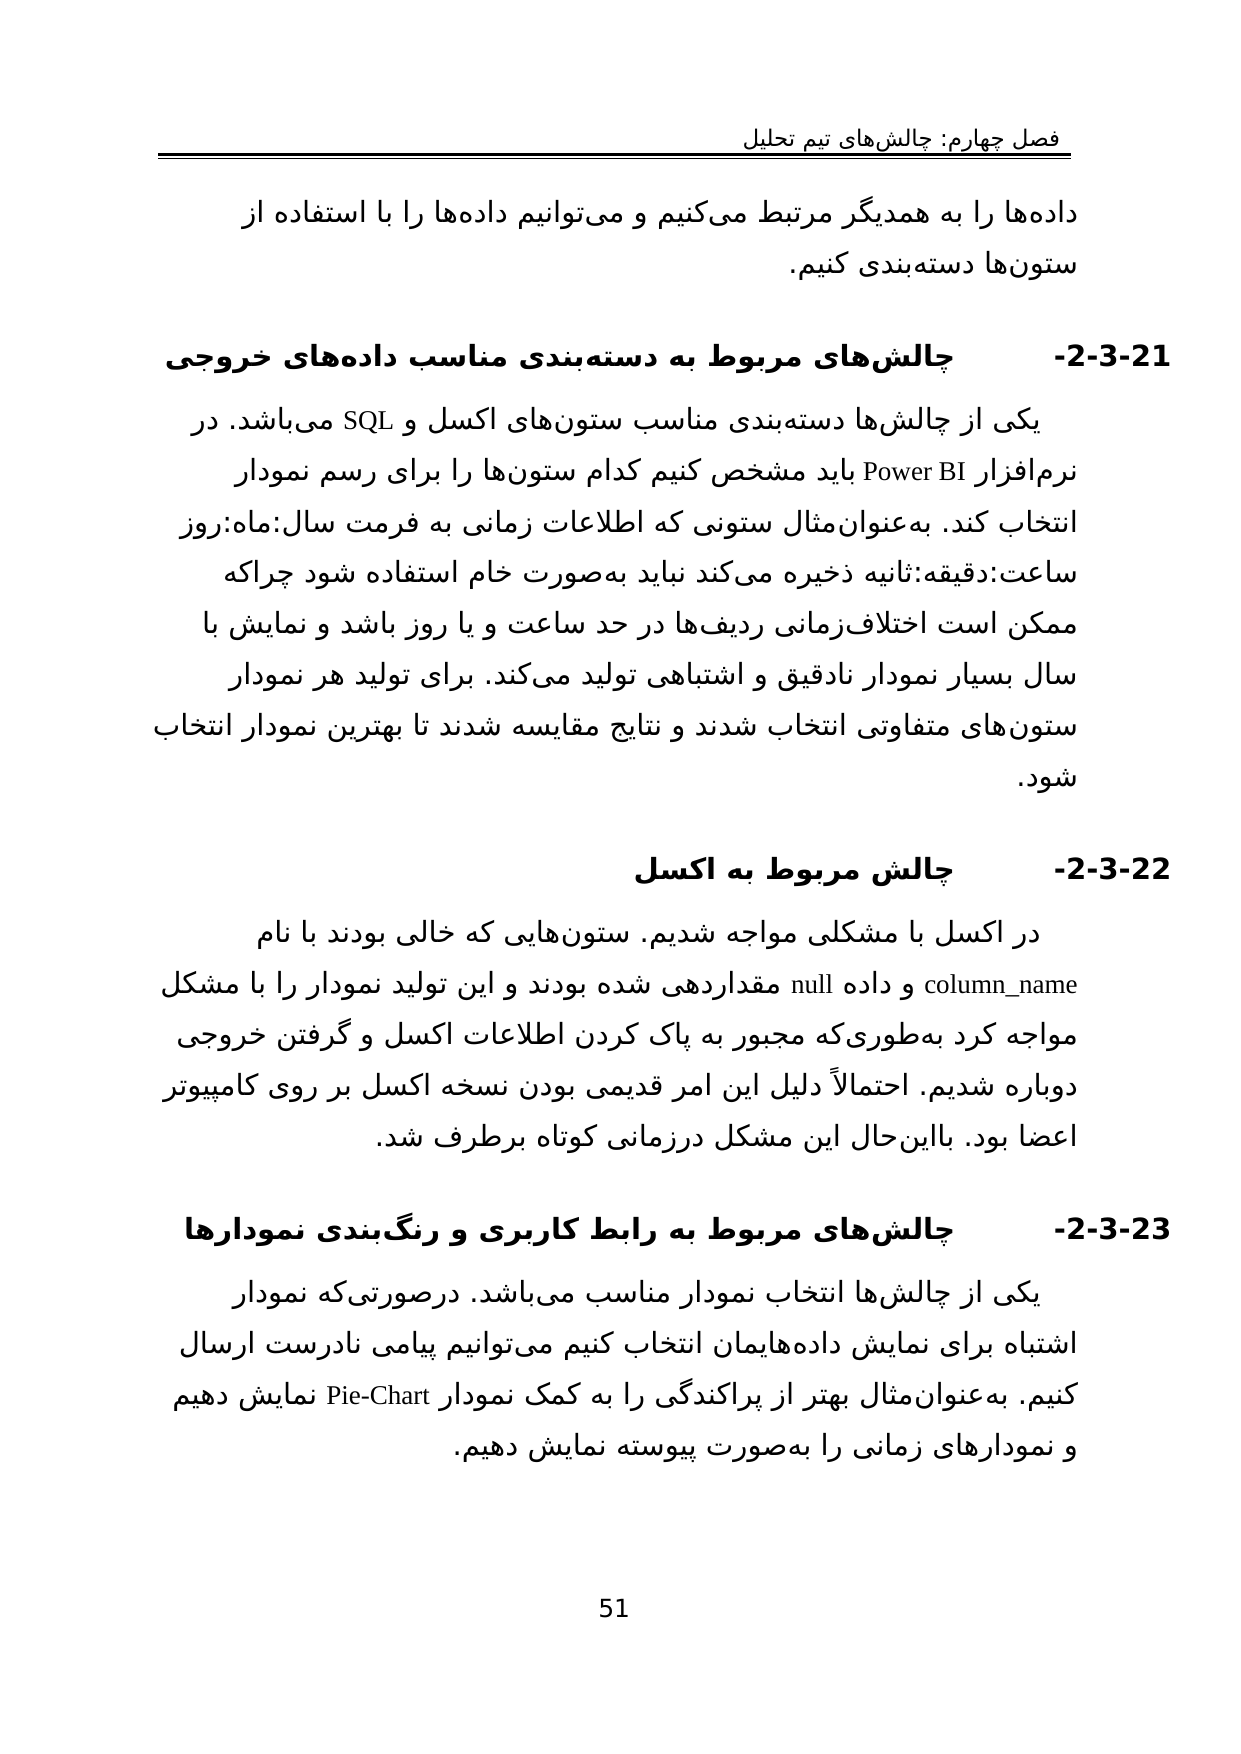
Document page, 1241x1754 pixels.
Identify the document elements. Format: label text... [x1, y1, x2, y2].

text در اکسل با مشکلی مواجه شدیم. ستون‌هایی که خالی بودند با نام column_name و داده null مقداردهی شده بودند و این تولید نمودار را با مشکل مواجه کرد به‌طوری‌که مجبور به پاک کردن اطلاعات اکسل و گرفتن خروجی دوباره شدیم. احتمالاً دلیل این امر قدیمی بودن نسخه اکسل بر روی کامپیوتر اعضا بود. بااین‌حال این مشکل درزمانی کوتاه برطرف شد. [150, 916, 1078, 1153]
subtitle چالش‌های مربوط به دسته‌بندی مناسب داده‌های خروجی [150, 339, 1054, 373]
subtitle چالش‌های مربوط به رابط کاربری و رنگ‌بندی نمودار‌ها [150, 1212, 1054, 1246]
text یکی از چالش‌ها انتخاب نمودار مناسب می‌باشد. درصورتی‌که نمودار اشتباه برای نمایش داده‌هایمان انتخاب کنیم می‌توانیم پیامی نادرست ارسال کنیم. به‌عنوان‌مثال بهتر از پراکندگی را به کمک نمودار Pie-Chart نمایش دهیم و نمودار‌های زمانی را به‌صورت پیوسته نمایش دهیم. [150, 1275, 1078, 1462]
subtitle چالش مربوط به اکسل [150, 852, 1054, 886]
text یکی از چالش‌ها دسته‌بندی مناسب ستون‌های اکسل و SQL می‌باشد. در نرم‌افزار Power BI باید مشخص کنیم کدام ستون‌ها را برای رسم نمودار انتخاب کند. به‌عنوان‌مثال ستونی که اطلاعات زمانی به فرمت سال:ماه:روز ساعت:دقیقه:ثانیه ذخیره می‌کند نباید به‌صورت خام استفاده شود چراکه ممکن است اختلاف‌زمانی ردیف‌ها در حد ساعت و یا روز باشد و نمایش با سال بسیار نمودار نادقیق و اشتباهی تولید می‌کند. برای تولید هر نمودار ستون‌های متفاوتی انتخاب شدند و نتایج مقایسه شدند تا بهترین نمودار انتخاب شود. [150, 403, 1078, 793]
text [150, 196, 1078, 281]
